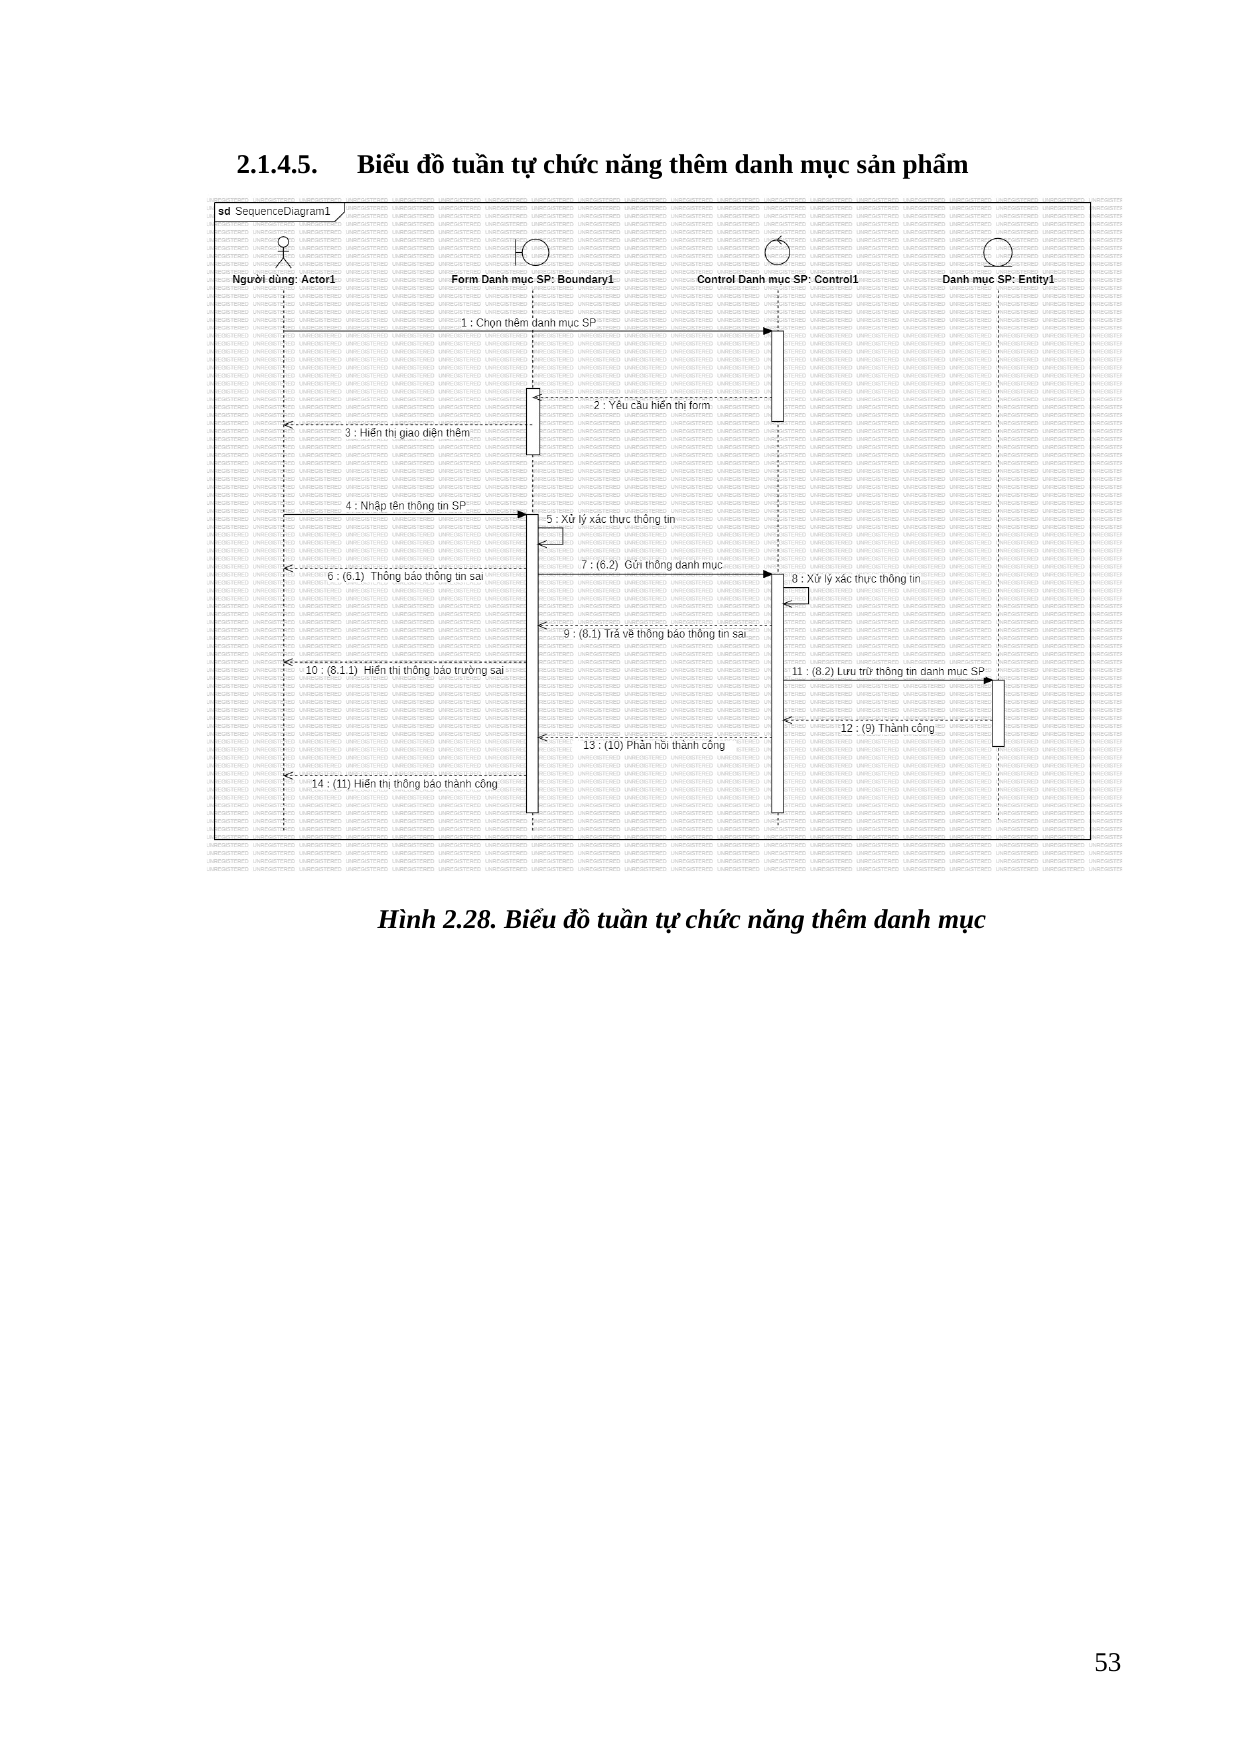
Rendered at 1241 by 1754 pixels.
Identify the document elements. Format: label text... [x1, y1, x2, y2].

subtitle Biểu đồ tuần tự chức năng thêm danh mục sản phẩm [236, 148, 1122, 179]
text Hình 2.28. Biểu đồ tuần tự chức năng thêm danh mục [244, 903, 1122, 934]
picture [206, 194, 1123, 872]
